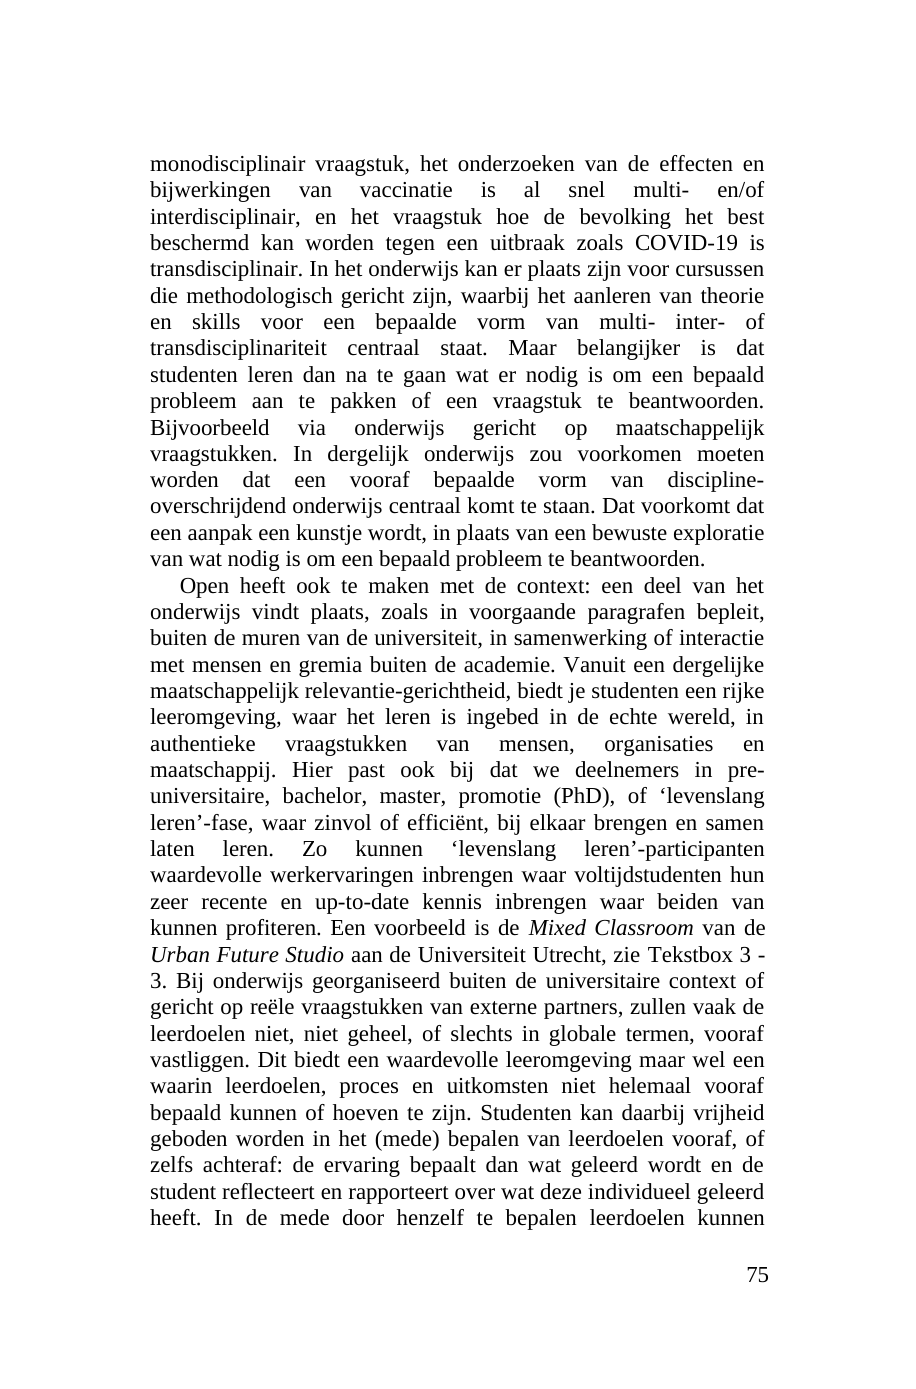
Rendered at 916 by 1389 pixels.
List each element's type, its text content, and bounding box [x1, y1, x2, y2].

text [150, 572, 766, 1231]
text Onder open verstaan we ook dat studenten leren buiten een disciplinaire silo te kijken. Disciplinaire identiteit krijgt juist waarde in relatie tot een discipline-overschrijdende benadering van maatschappelijk problemen. Het belang hiervan voor Open Science maakt dat discipline-overschrijdend onderwijsonderdeel moet zijn van de kern van alle curricula. Dat het in aanraking komen daarmee niet kan worden overgelaten aan vrij keuzeruimte en daarmee aan individuele keuzes van de student. Discipline-overschrijdend onderwijs kent een drietal vormen: multi- inter- en transdisciplinair onderwijs, samengevat ook wel disciplinariteiten genoemd. We lichten kort de verschillen toe. Onder multidisciplinariteit wordt verstaan dat kennis vanuit verschillende disciplines naast elkaar, dus in aanvulling op elkaar, gebruikt wordt in een vraagstuk. Disciplines behouden hierbij hun eigen stem, hun eigen inbreng. Bij interdisciplinariteit staat interactie tussen disciplines centraal om via een integratie van perspectieven of inzichten uit verschillende disciplines een complex fenomeen beter te kunnen duiden. Integratie kan bijvoorbeeld plaatsvinden op het niveau van methoden, tools, concepten, theorieën of inzichten. Bij transdisciplinariteit tenslotte staat de interactie tussen wetenschappelijk en praktijkinzichten, veelal in samenwerking met maatschappelijke partners en stakeholder, centraal. Doel is hier de implementatie van oplossingen voor een complex praktijkvraagstuk te bevorderen,. Woorden die de onderlinge relaties tussen disciplines aanduiden voor multi-, inter- en transdisciplinair onderwijs respectievelijk, zijn additief (dus ze staan naast elkaar en vullen elkaar aan), interactief (ze grijpen op elkaar in) en holistisch (ze staan ten dienste van een overkoepelend groter doel). De vormen sluiten elkaar dus niet uit, zo zal transdisciplinair onderwijs vaak ook tevens multi- of interdisciplinair zijn). Voor het opleiden van studenten vanuit een Open Science gedachte, is het van groot belang dat alle studenten in hun leertraject met discipline-overschrijdend onderwijs in aanraking komen, bij voorkeur zelfs de mogelijkheid tot verschillende vormen want elke vorm heeft zo zijn merites. Dit kan deels binnen de universiteit, maar ook buiten de universiteit vorm krijgen. Open is daarbij idealiter ook de ruimte zijn die studenten krijgen binnen het onderwijsonderdeel om afhankelijk van een vraagstuk een mono-, multi-, inter- of transdisciplinaire aanpak te gebruiken. Om een voorbeeld te geven: het ontwikkelen van een nieuw vaccin is hoofdzakelijk een monodisciplinair vraagstuk, het onderzoeken van de effecten en bijwerkingen van vaccinatie is al snel multi- en/of interdisciplinair, en het vraagstuk hoe de bevolking het best beschermd kan worden tegen een uitbraak zoals COVID-19 is transdisciplinair. In het onderwijs kan er plaats zijn voor cursussen die methodologisch gericht zijn, waarbij het aanleren van theorie en skills voor een bepaalde vorm van multi- inter- of transdisciplinariteit centraal staat. Maar belangijker is dat studenten leren dan na te gaan wat er nodig is om een bepaald probleem aan te pakken of een vraagstuk te beantwoorden. Bijvoorbeeld via onderwijs gericht op maatschappelijk vraagstukken. In dergelijk onderwijs zou voorkomen moeten worden dat een vooraf bepaalde vorm van discipline-overschrijdend onderwijs centraal komt te staan. Dat voorkomt dat een aanpak een kunstje wordt, in plaats van een bewuste exploratie van wat nodig is om een bepaald probleem te beantwoorden. [150, 150, 766, 572]
